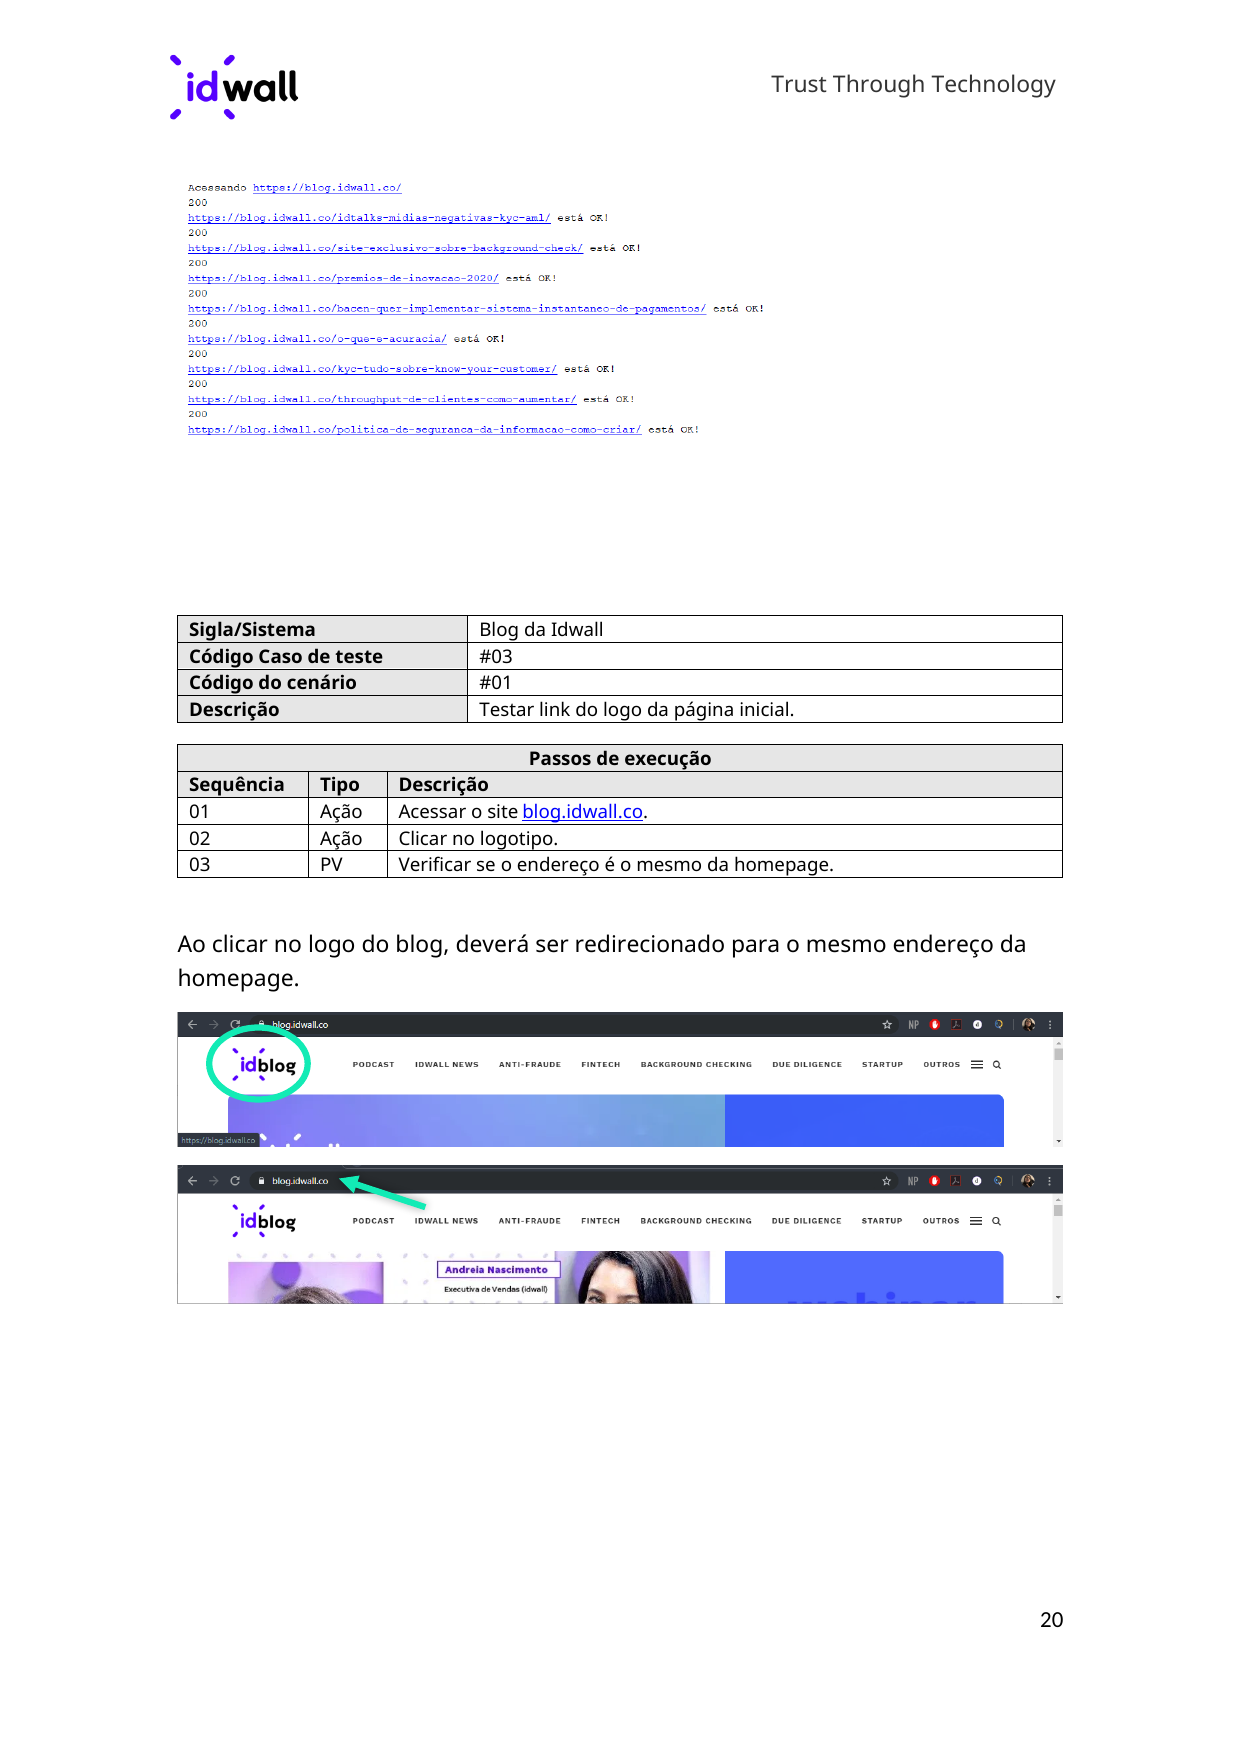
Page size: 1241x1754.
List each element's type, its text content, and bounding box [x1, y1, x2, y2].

table_cell 01 [178, 798, 308, 824]
table_cell Testar link do logo da página inicial. [468, 696, 1062, 722]
table_cell Tipo [309, 772, 387, 797]
table_cell Clicar no logotipo. [388, 825, 1062, 850]
table_cell Ação [309, 798, 387, 824]
table_cell Descrição [178, 696, 467, 722]
table_cell Código do cenário [178, 670, 467, 695]
table_cell Acessar o site blog.idwall.co. [388, 798, 1062, 824]
table_cell Código Caso de teste [178, 643, 467, 668]
table_cell Descrição [388, 772, 1062, 797]
picture [177, 1012, 1063, 1147]
text Ao clicar no logo do blog, deverá ser redirecionado para o mesmo endereço da homepage. [177, 928, 1063, 993]
table_cell Ação [309, 825, 387, 850]
picture [164, 17, 304, 157]
table_header Passos de execução [178, 745, 1062, 771]
table_cell 02 [178, 825, 308, 850]
table_cell #03 [468, 643, 1062, 668]
table_cell Verificar se o endereço é o mesmo da homepage. [388, 851, 1062, 877]
table_header Sigla/Sistema [178, 616, 467, 642]
table_header Blog da Idwall [468, 616, 1062, 642]
table_cell PV [309, 851, 387, 877]
table_cell #01 [468, 670, 1062, 695]
table_cell 03 [178, 851, 308, 877]
picture [177, 1165, 1063, 1304]
table_cell Sequência [178, 772, 308, 797]
picture [177, 178, 1063, 445]
